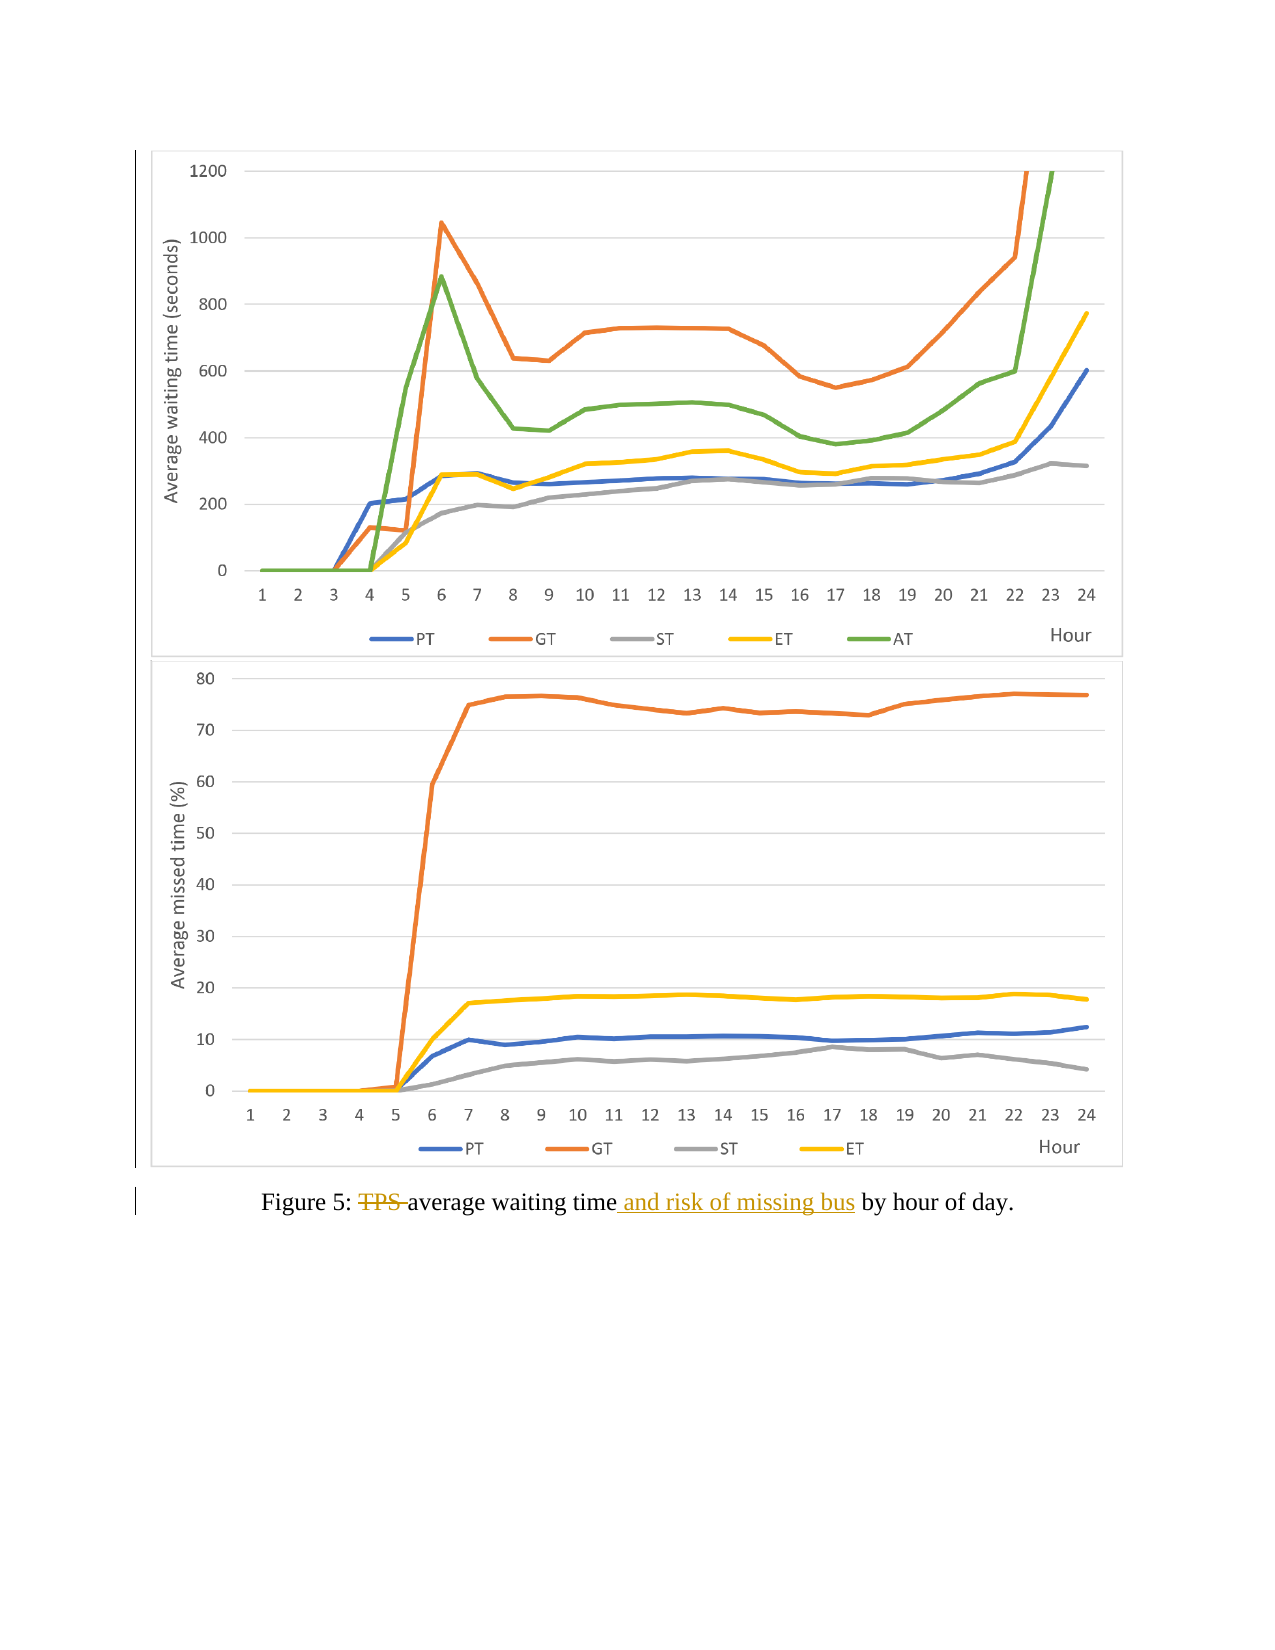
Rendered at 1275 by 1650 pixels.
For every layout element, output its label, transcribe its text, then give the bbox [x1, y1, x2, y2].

picture [150, 150, 1124, 658]
text Figure 4: average waiting time by hour of day. [150, 1187, 1125, 1215]
picture [150, 660, 1123, 1168]
